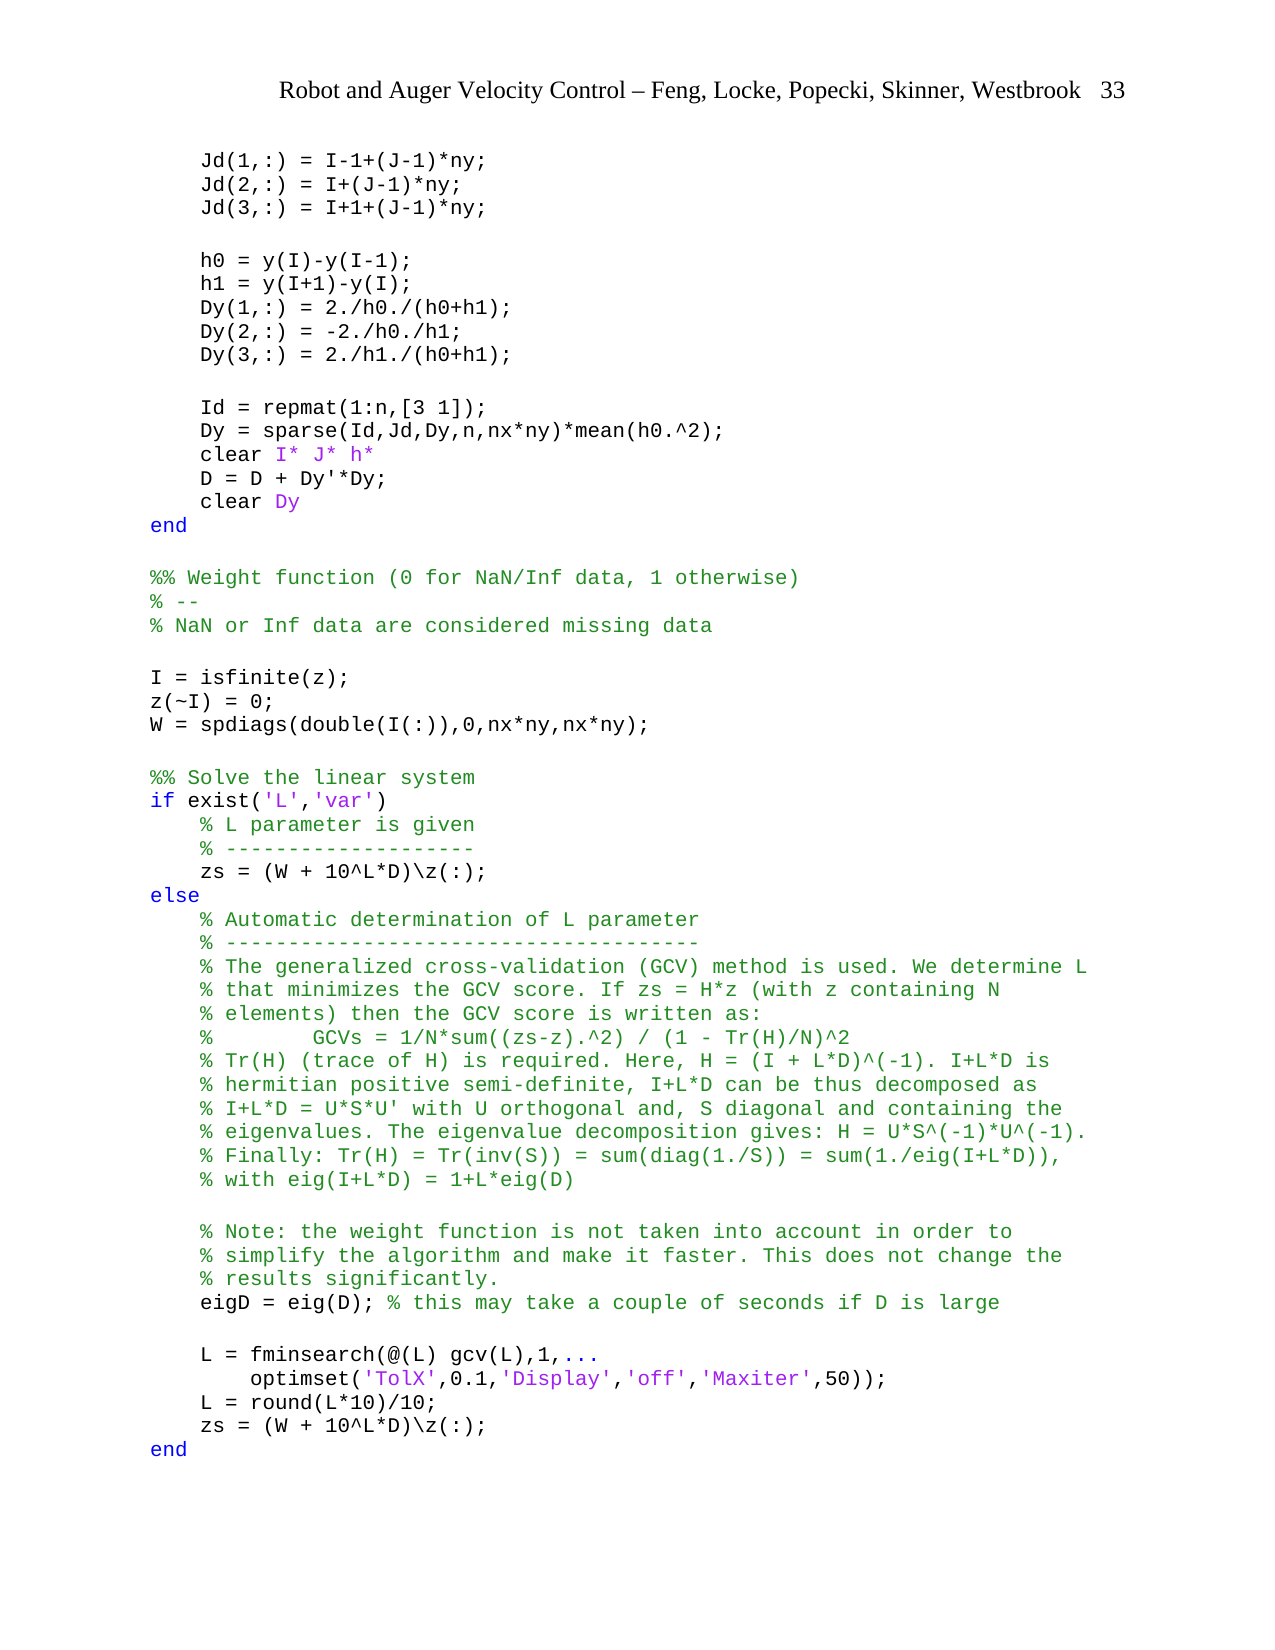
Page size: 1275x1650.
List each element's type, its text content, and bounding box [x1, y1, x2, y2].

text clear I* J* h* [150, 444, 1125, 468]
text L = fminsearch(@(L) gcv(L),1,... [150, 1344, 1125, 1368]
text W = spdiags(double(I(:)),0,nx*ny,nx*ny); [150, 714, 1125, 738]
text Jd(2,:) = I+(J-1)*ny; [150, 174, 1125, 197]
text L = round(L*10)/10; [150, 1392, 1125, 1415]
text zs = (W + 10^L*D)\z(:); [150, 861, 1125, 885]
text % elements) then the GCV score is written as: [150, 1003, 1125, 1027]
text % Automatic determination of L parameter [150, 908, 1125, 932]
text I = isfinite(z); [150, 667, 1125, 691]
text % L parameter is given [150, 814, 1125, 838]
text % Tr(H) (trace of H) is required. Here, H = (I + L*D)^(-1). I+L*D is [150, 1050, 1125, 1074]
text % hermitian positive semi-definite, I+L*D can be thus decomposed as [150, 1074, 1125, 1098]
text z(~I) = 0; [150, 691, 1125, 714]
text Dy = sparse(Id,Jd,Dy,n,nx*ny)*mean(h0.^2); [150, 420, 1125, 444]
text % -------------------- [150, 838, 1125, 861]
text clear Dy [150, 491, 1125, 515]
text else [150, 885, 1125, 908]
text % NaN or Inf data are considered missing data [150, 614, 1125, 638]
text Id = repmat(1:n,[3 1]); [150, 397, 1125, 420]
text Dy(3,:) = 2./h1./(h0+h1); [150, 344, 1125, 368]
text Dy(2,:) = -2./h0./h1; [150, 321, 1125, 344]
text % eigenvalues. The eigenvalue decomposition gives: H = U*S^(-1)*U^(-1). [150, 1121, 1125, 1145]
text % -- [150, 591, 1125, 614]
text zs = (W + 10^L*D)\z(:); [150, 1415, 1125, 1439]
text %% Weight function (0 for NaN/Inf data, 1 otherwise) [150, 567, 1125, 591]
text % Finally: Tr(H) = Tr(inv(S)) = sum(diag(1./S)) = sum(1./eig(I+L*D)), [150, 1145, 1125, 1169]
text Jd(1,:) = I-1+(J-1)*ny; [150, 150, 1125, 174]
text D = D + Dy'*Dy; [150, 468, 1125, 491]
text % simplify the algorithm and make it faster. This does not change the [150, 1245, 1125, 1268]
text % that minimizes the GCV score. If zs = H*z (with z containing N [150, 979, 1125, 1003]
text % The generalized cross-validation (GCV) method is used. We determine L [150, 956, 1125, 979]
text Dy(1,:) = 2./h0./(h0+h1); [150, 297, 1125, 321]
text end [150, 1439, 1125, 1463]
text if exist('L','var') [150, 790, 1125, 814]
text % results significantly. [150, 1268, 1125, 1292]
text eigD = eig(D); % this may take a couple of seconds if D is large [150, 1292, 1125, 1316]
text h1 = y(I+1)-y(I); [150, 273, 1125, 297]
text h0 = y(I)-y(I-1); [150, 250, 1125, 273]
text % -------------------------------------- [150, 932, 1125, 956]
text optimset('TolX',0.1,'Display','off','Maxiter',50)); [150, 1368, 1125, 1392]
text % Note: the weight function is not taken into account in order to [150, 1221, 1125, 1245]
text %% Solve the linear system [150, 767, 1125, 790]
text end [150, 515, 1125, 538]
text % with eig(I+L*D) = 1+L*eig(D) [150, 1169, 1125, 1192]
text Jd(3,:) = I+1+(J-1)*ny; [150, 197, 1125, 221]
text % I+L*D = U*S*U' with U orthogonal and, S diagonal and containing the [150, 1098, 1125, 1121]
text % GCVs = 1/N*sum((zs-z).^2) / (1 - Tr(H)/N)^2 [150, 1027, 1125, 1050]
